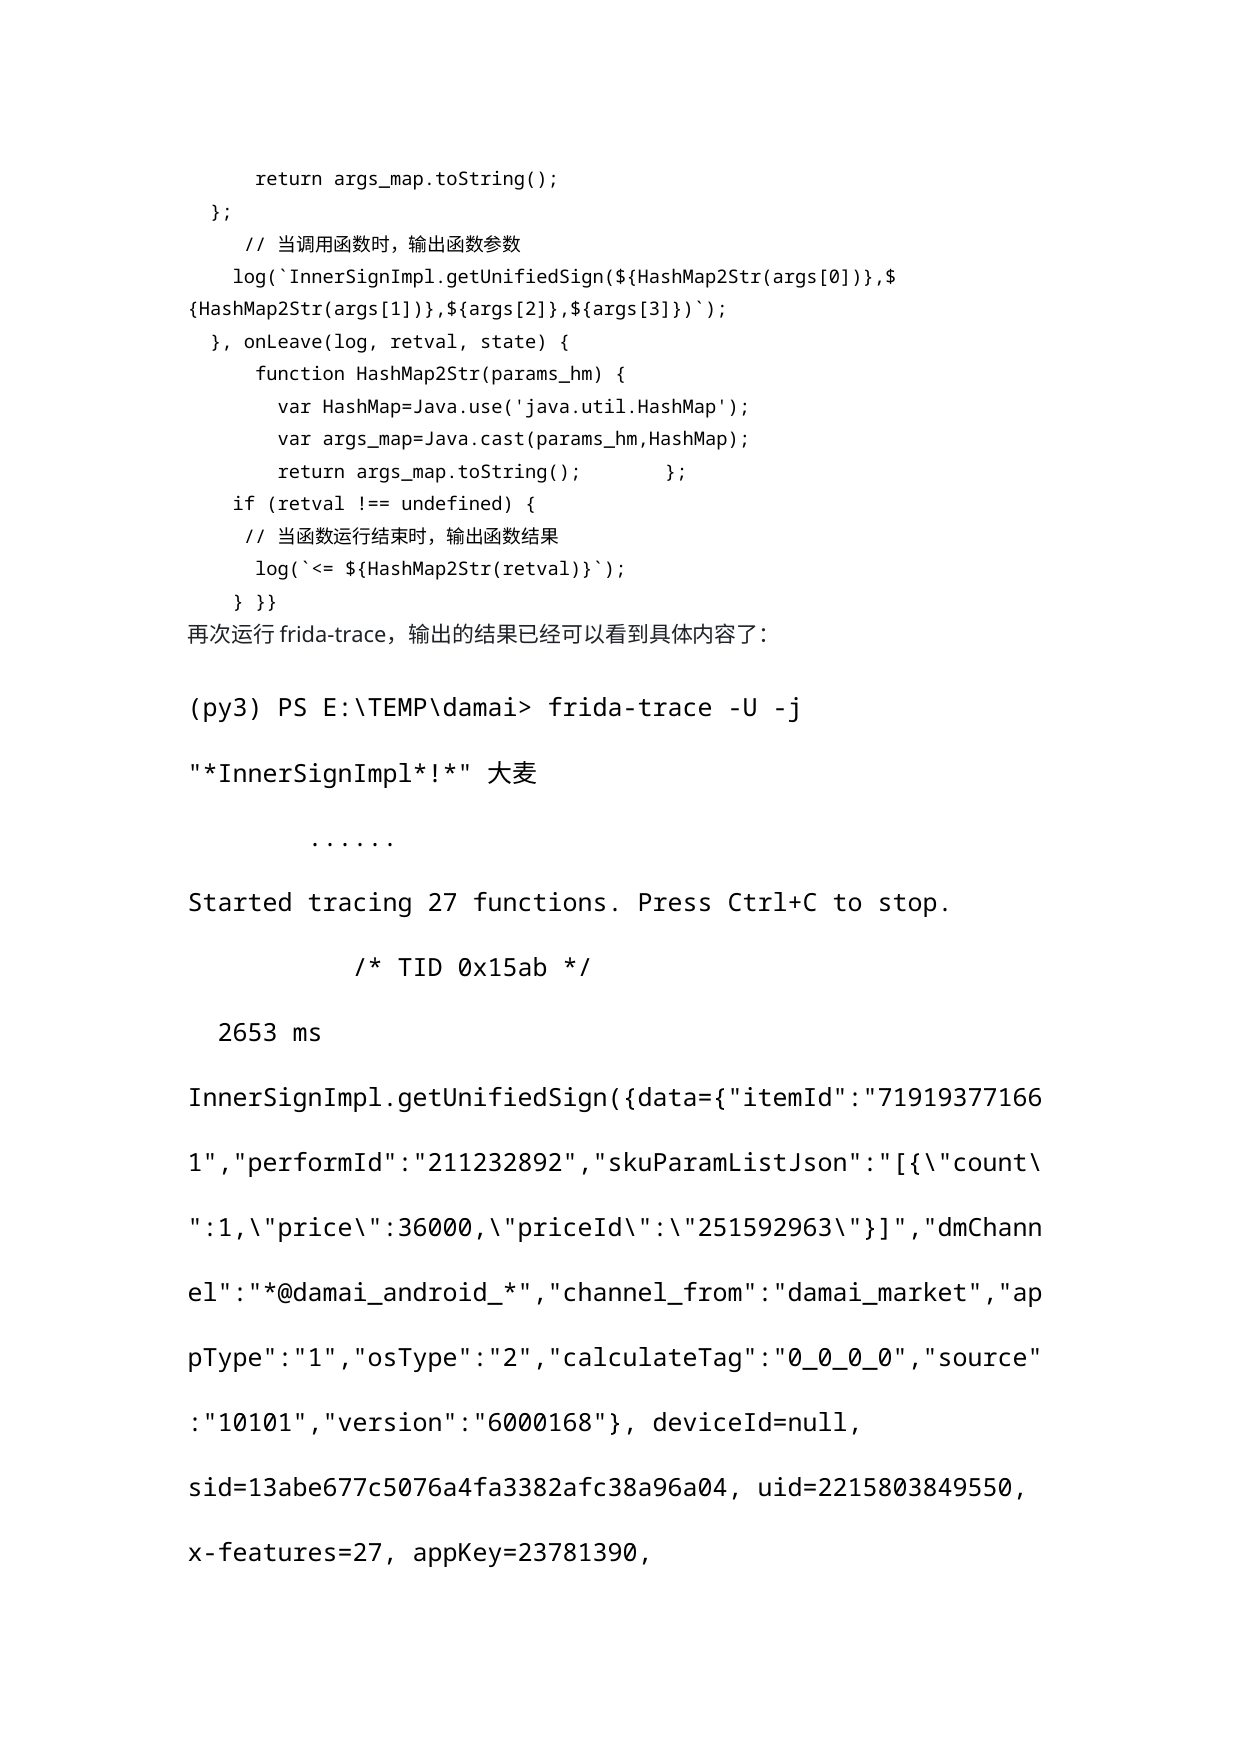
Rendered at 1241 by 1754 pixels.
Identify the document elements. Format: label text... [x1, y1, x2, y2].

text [187, 674, 1053, 1584]
text 再次运行frida-trace，输出的结果已经可以看到具体内容了： [187, 617, 1053, 649]
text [187, 162, 1053, 617]
